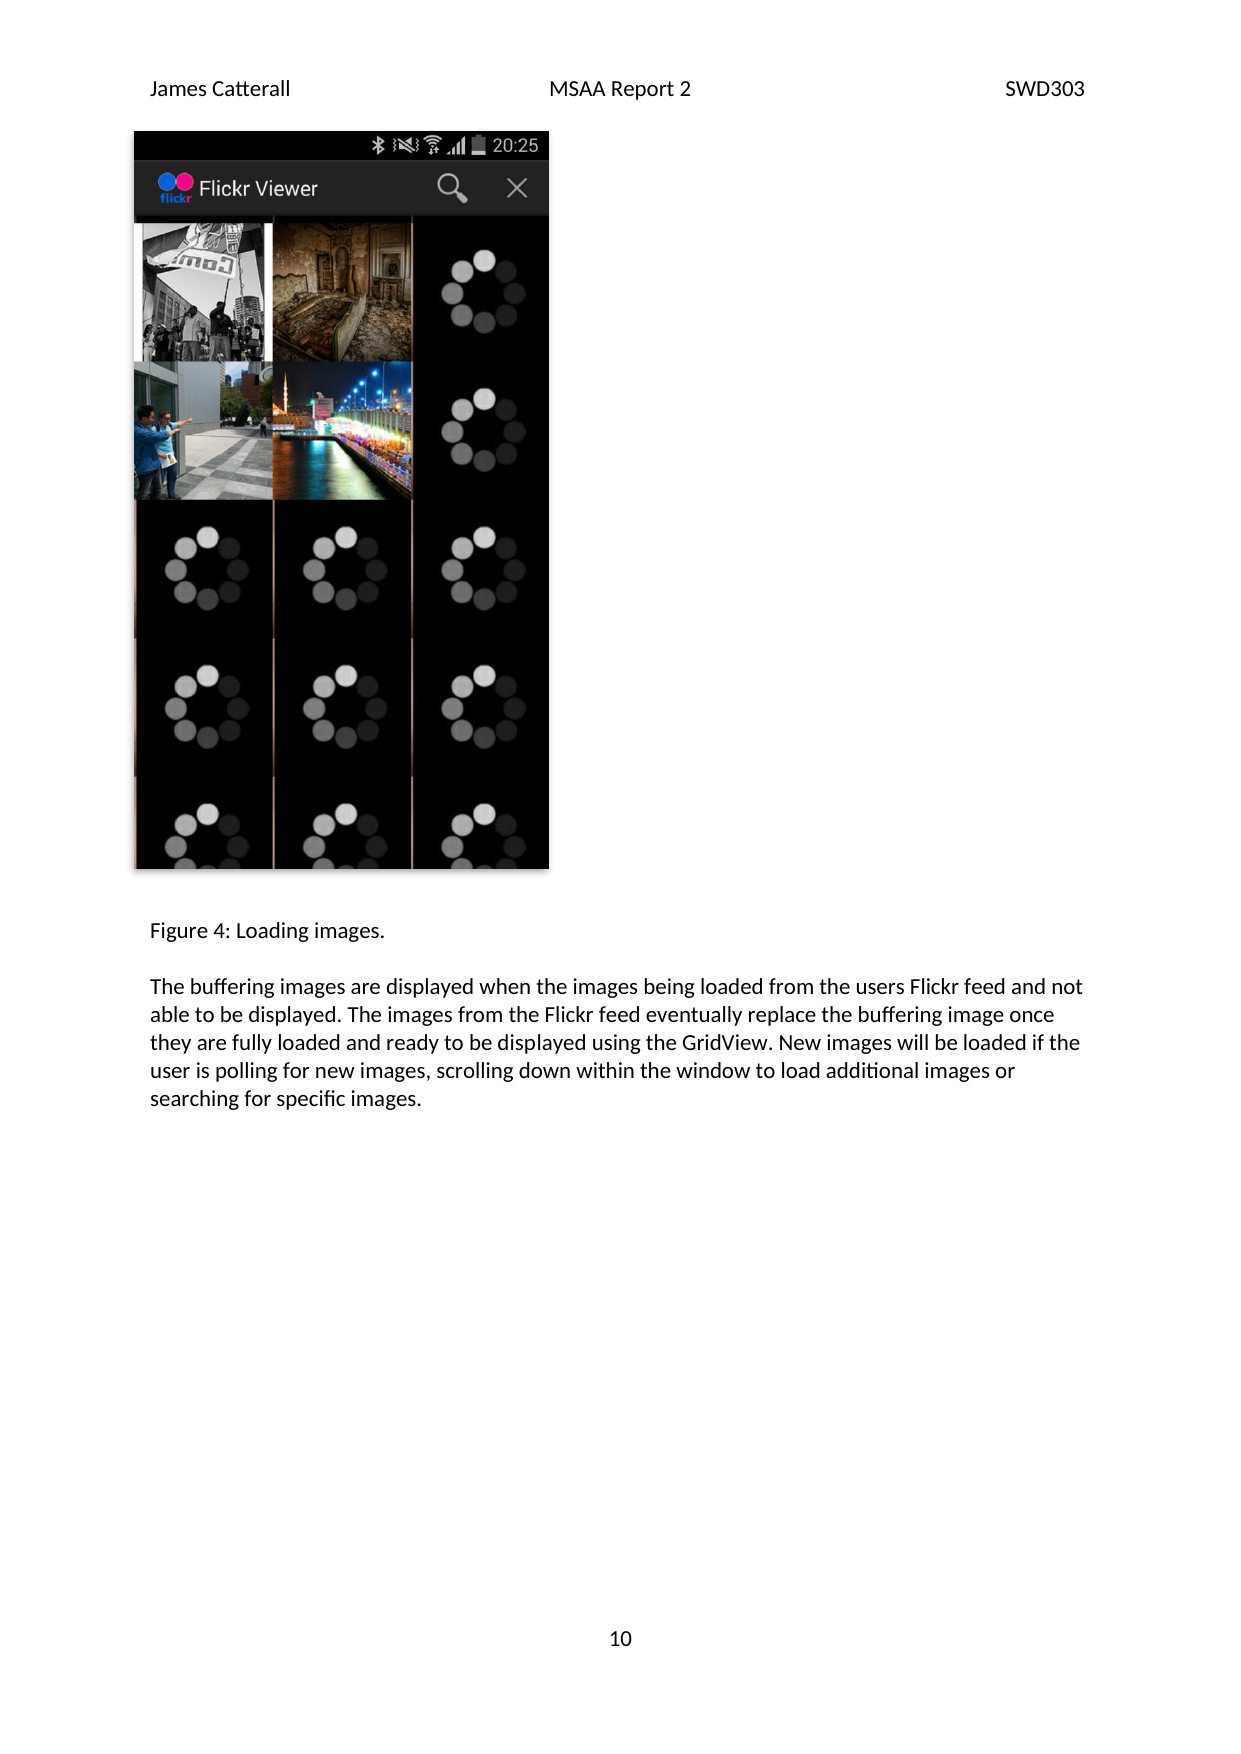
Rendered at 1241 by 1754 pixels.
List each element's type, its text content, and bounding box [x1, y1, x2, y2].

picture [134, 131, 549, 869]
text Figure 4: Loading images. [150, 916, 1090, 944]
text The buffering images are displayed when the images being loaded from the users Flickr feed and not able to be displayed. The images from the Flickr feed eventually replace the buffering image once they are fully loaded and ready to be displayed using the GridView. New images will be loaded if the user is polling for new images, scrolling down within the window to load additional images or searching for specific images. [150, 972, 1090, 1112]
